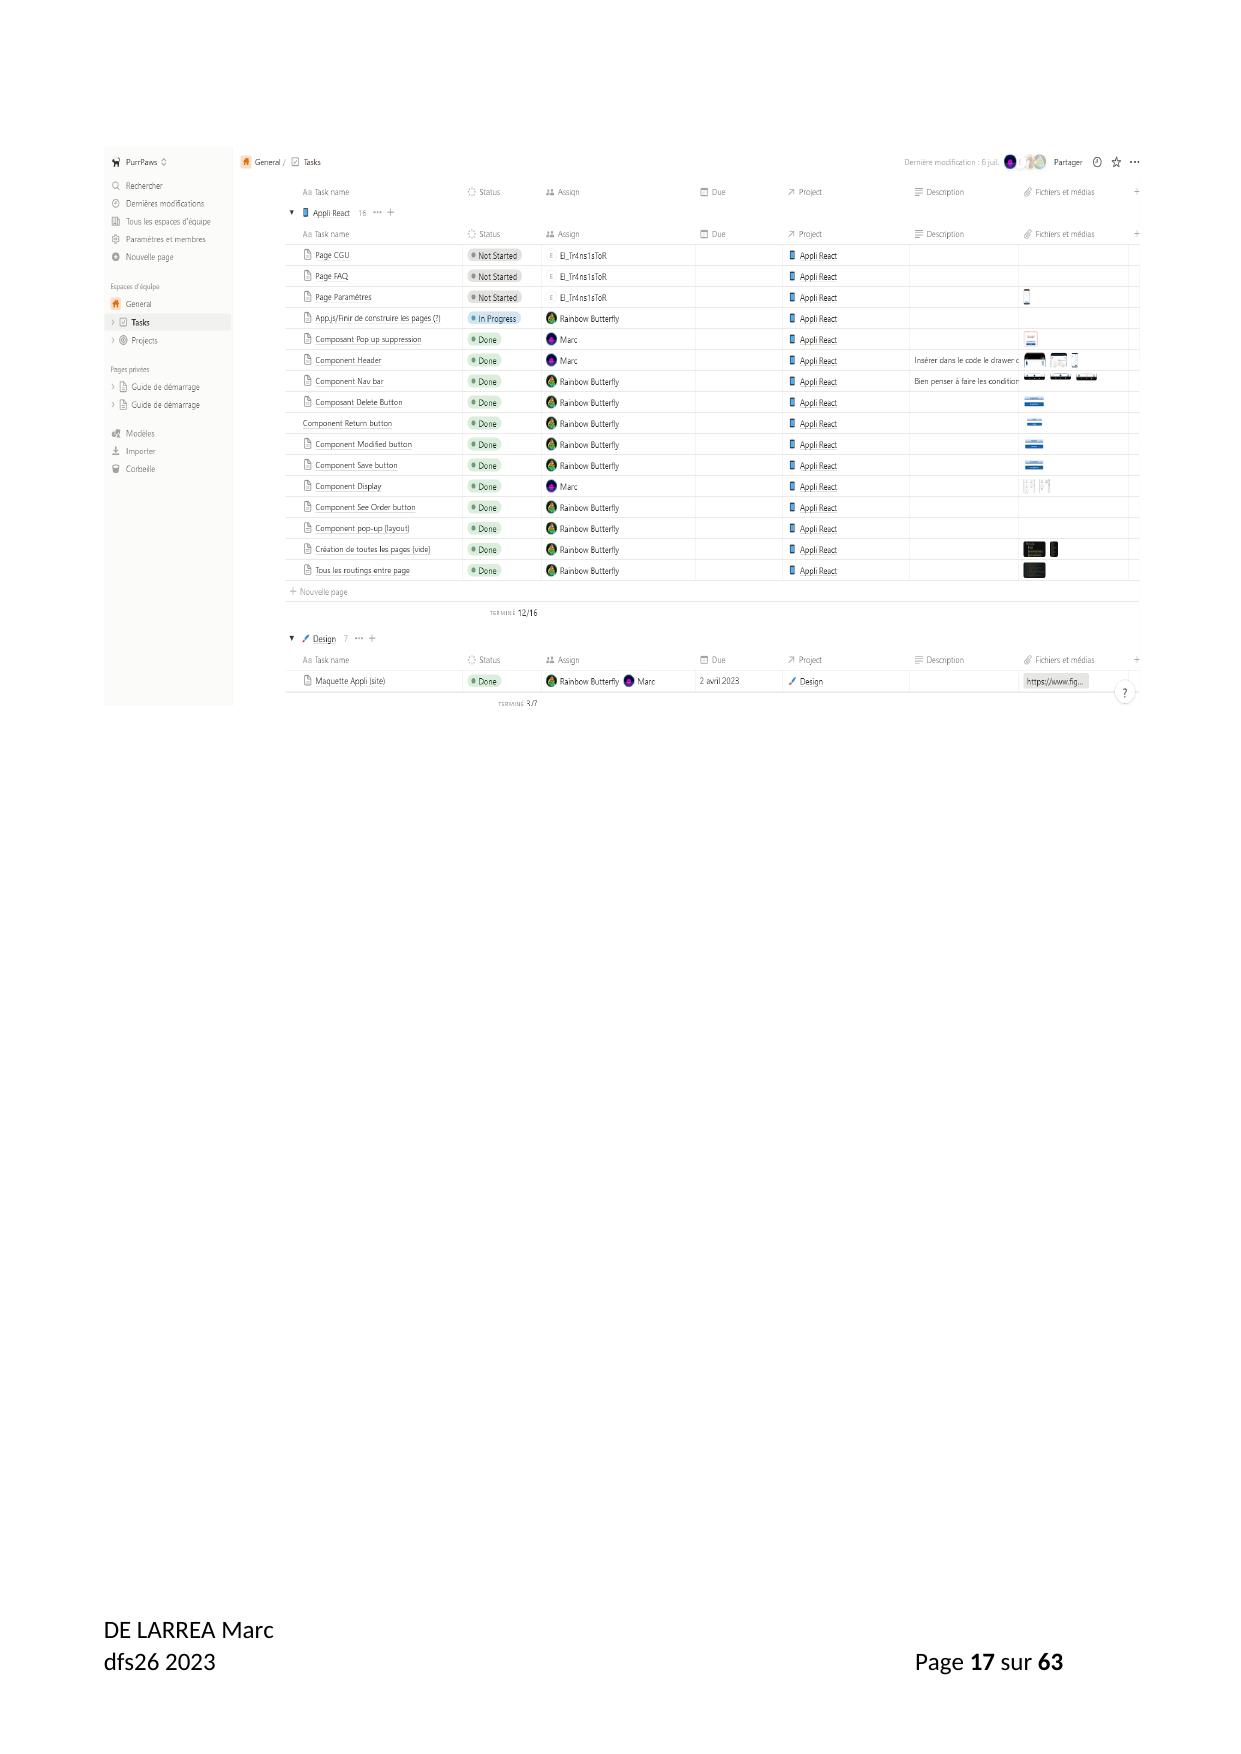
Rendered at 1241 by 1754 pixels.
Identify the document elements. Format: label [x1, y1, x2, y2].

picture [103, 147, 1140, 706]
